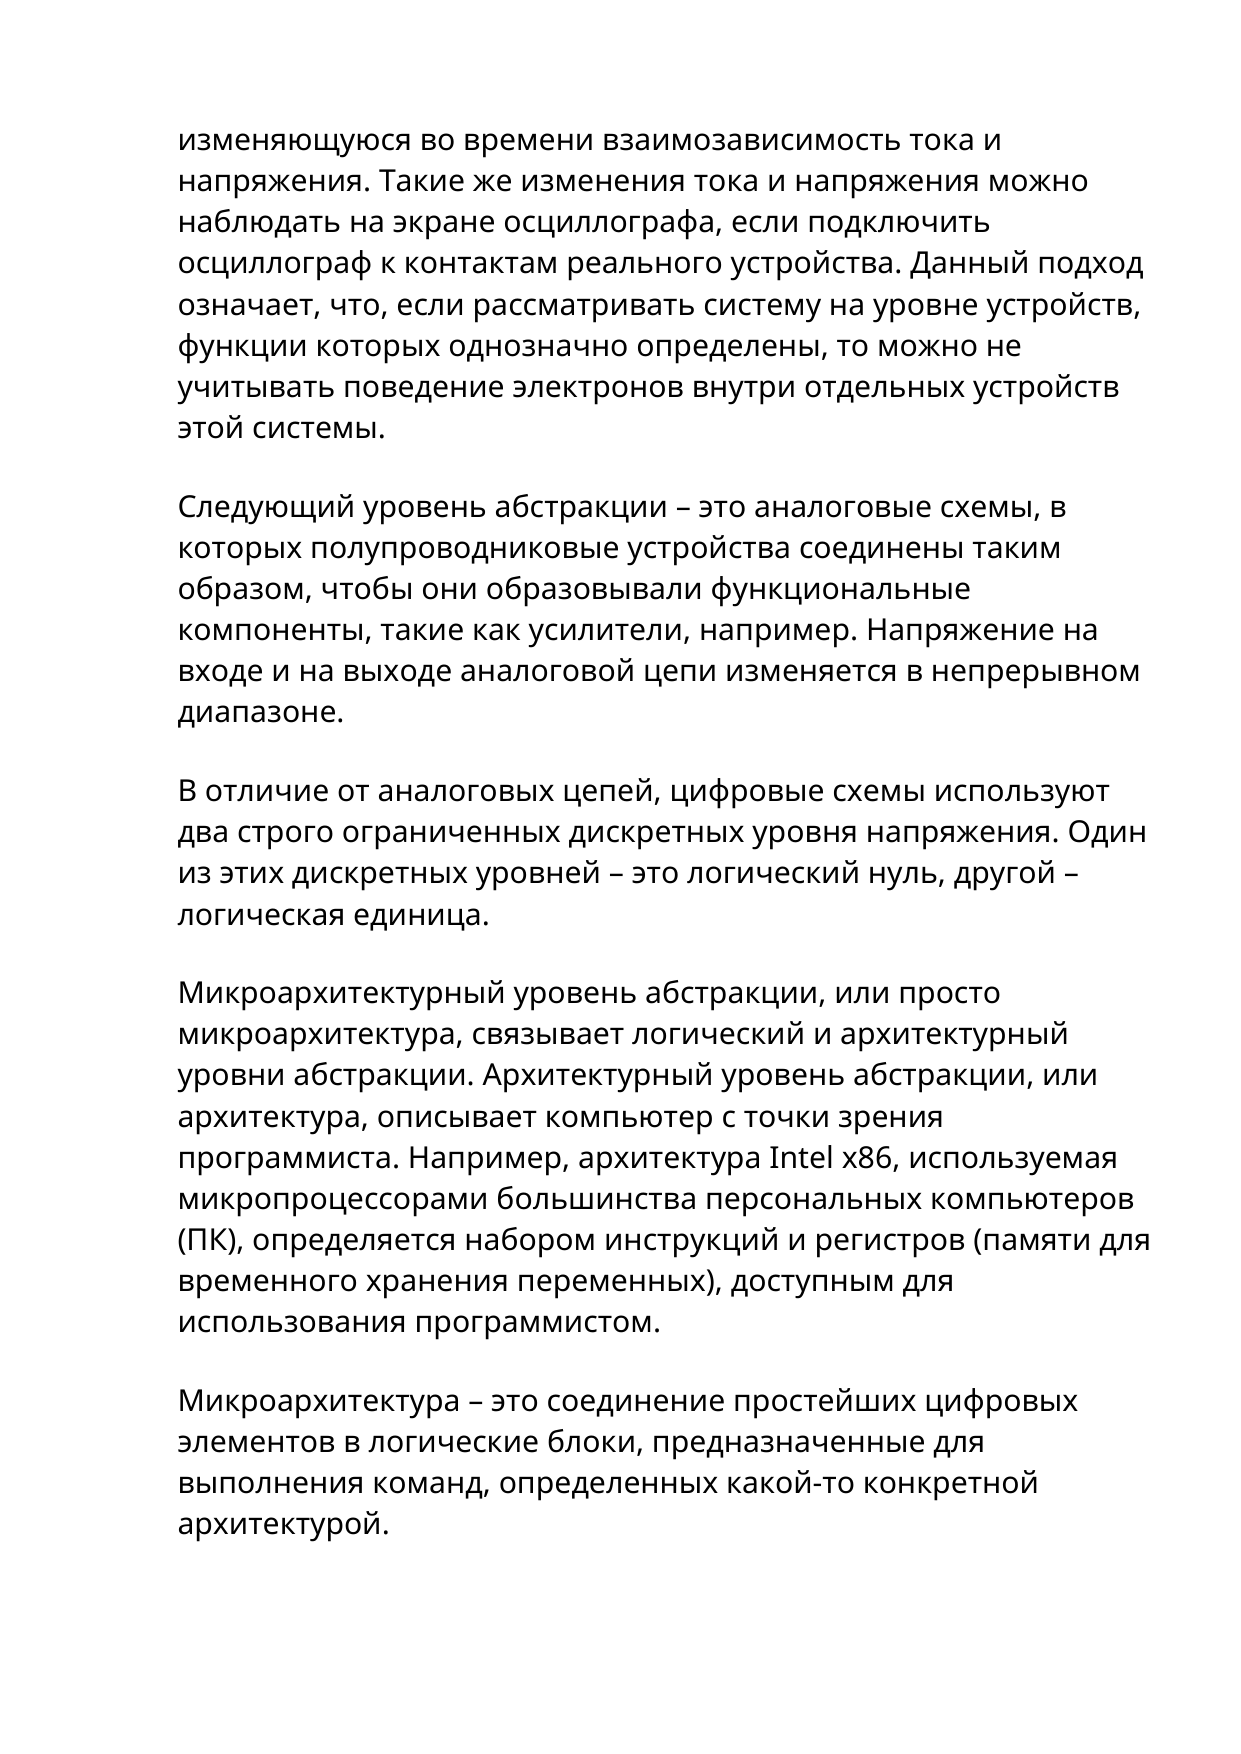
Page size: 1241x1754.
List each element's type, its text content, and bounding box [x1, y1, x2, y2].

text Любое электронное устройство может быть представлено абстрактной математической моделью, описывающей изменяющуюся во времени взаимозависимость тока и напряжения. Такие же изменения тока и напряжения можно наблюдать на экране осциллографа, если подключить осциллограф к контактам реального устройства. Данный подход означает, что, если рассматривать систему на уровне устройств, функции которых однозначно определены, то можно не учитывать поведение электронов внутри отдельных устройств этой системы. [177, 238, 1152, 649]
text В отличие от аналоговых цепей, цифровые схемы используют два строго ограниченных дискретных уровня напряжения. Один из этих дискретных уровней – это логический нуль, другой – логическая единица. [177, 971, 1152, 1136]
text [177, 118, 1152, 200]
text Следующий уровень абстракции – это аналоговые схемы, в которых полупроводниковые устройства соединены таким образом, чтобы они образовывали функциональные компоненты, такие как усилители, например. Напряжение на входе и на выходе аналоговой цепи изменяется в непрерывном диапазоне. [177, 687, 1152, 934]
text Микроархитектурный уровень абстракции, или просто микроархитектура, связывает логический и архитектурный уровни абстракции. Архитектурный уровень абстракции, или архитектура, описывает компьютер с точки зрения программиста. Например, архитектура Intel x86, используемая микропроцессорами большинства персональных компьютеров (ПК), определяется набором инструкций и регистров (памяти для временного хранения переменных), доступным для использования программистом. [177, 1173, 1152, 1544]
